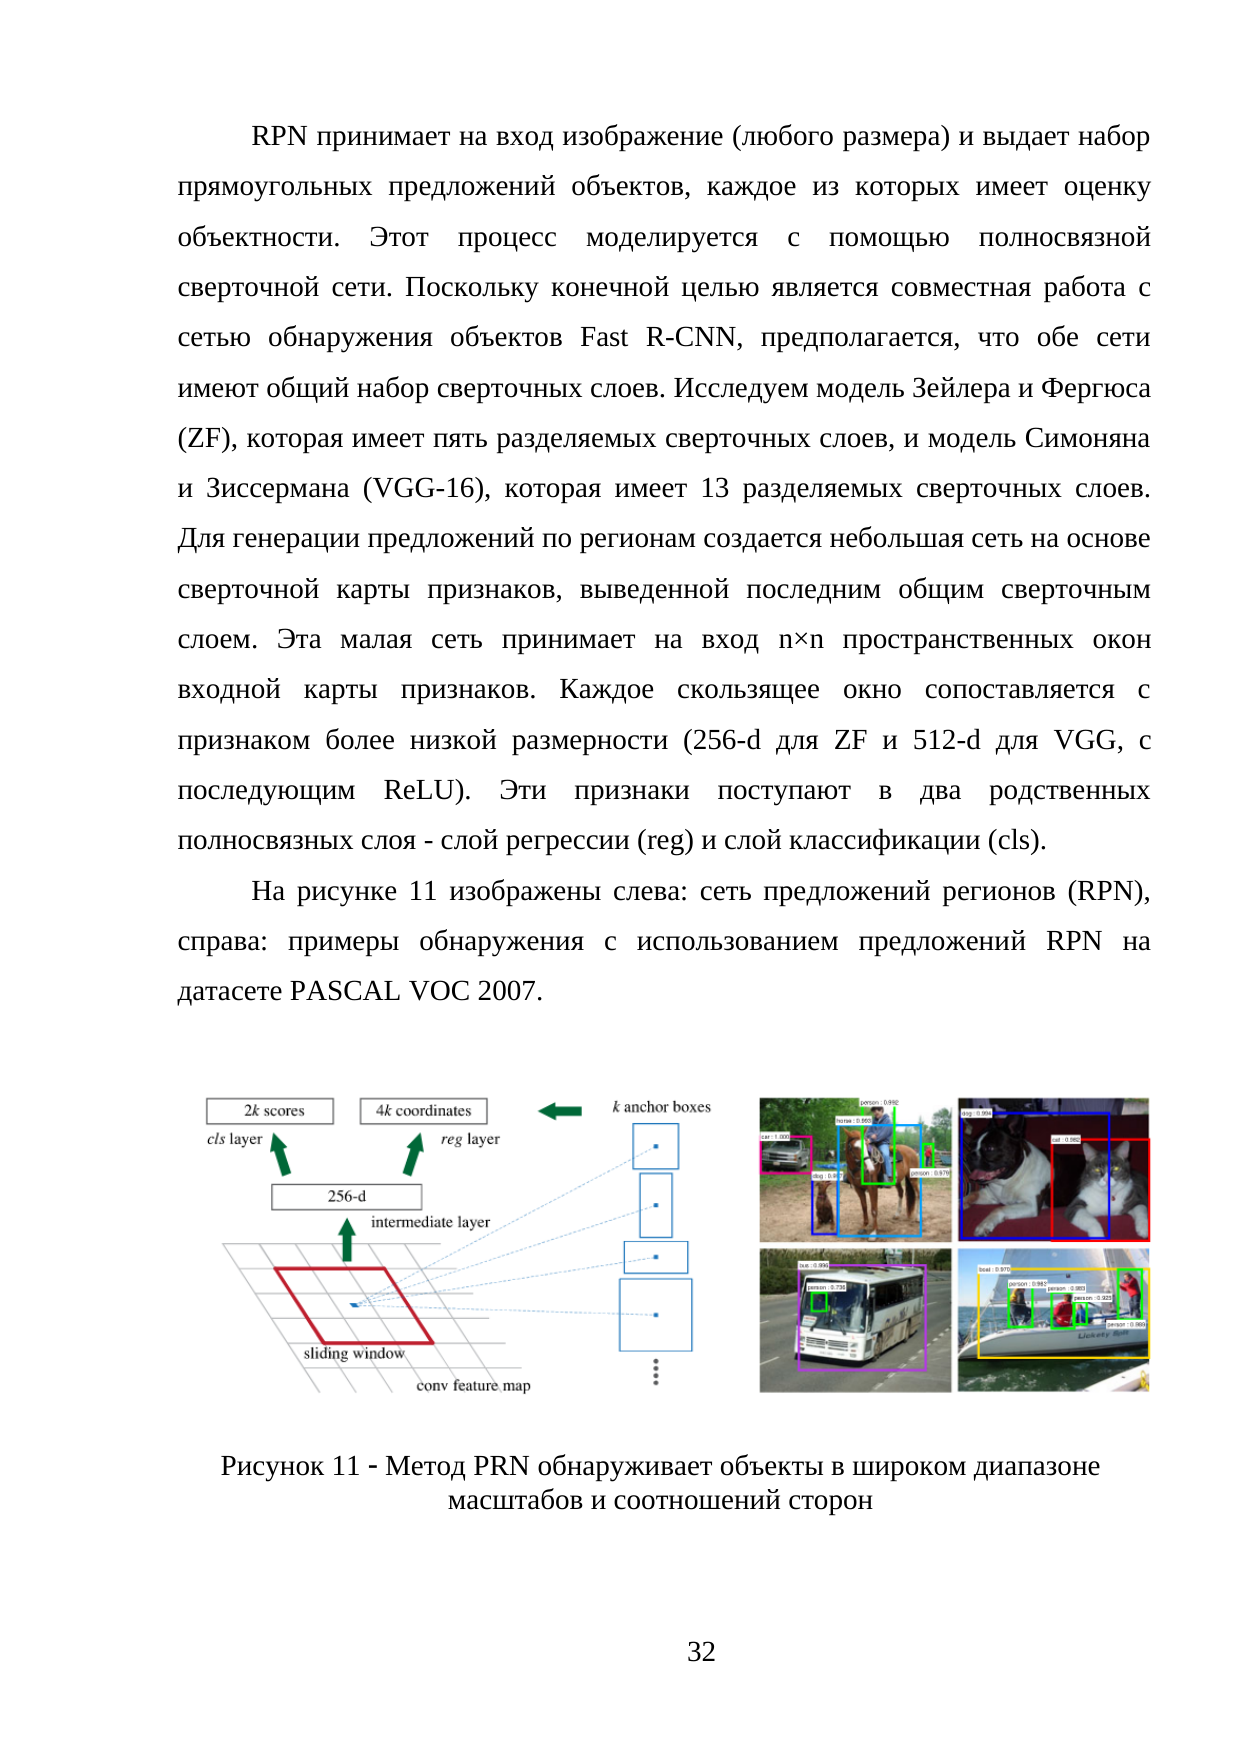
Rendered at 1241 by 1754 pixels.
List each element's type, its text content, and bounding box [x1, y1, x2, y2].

picture [188, 1083, 1164, 1399]
text На рисунке 11 изображены слева: сеть предложений регионов (RPN), справа: примеры обнаружения с использованием предложений RPN на датасете PASCAL VOC 2007. [177, 873, 1152, 1007]
text RPN принимает на вход изображение (любого размера) и выдает набор прямоугольных предложений объектов, каждое из которых имеет оценку объектности. Этот процесс моделируется с помощью полносвязной сверточной сети. Поскольку конечной целью является совместная работа с сетью обнаружения объектов Fast R-CNN, предполагается, что обе сети имеют общий набор сверточных слоев. Исследуем модель Зейлера и Фергюса (ZF), которая имеет пять разделяемых сверточных слоев, и модель Симоняна и Зиссермана (VGG-16), которая имеет 13 разделяемых сверточных слоев. Для генерации предложений по регионам создается небольшая сеть на основе сверточной карты признаков, выведенной последним общим сверточным слоем. Эта малая сеть принимает на вход n×n пространственных окон входной карты признаков. Каждое скользящее окно сопоставляется с признаком более низкой размерности (256-d для ZF и 512-d для VGG, с последующим ReLU). Эти признаки поступают в два родственных полносвязных слоя - слой регрессии (reg) и слой классификации (cls). [177, 118, 1152, 856]
